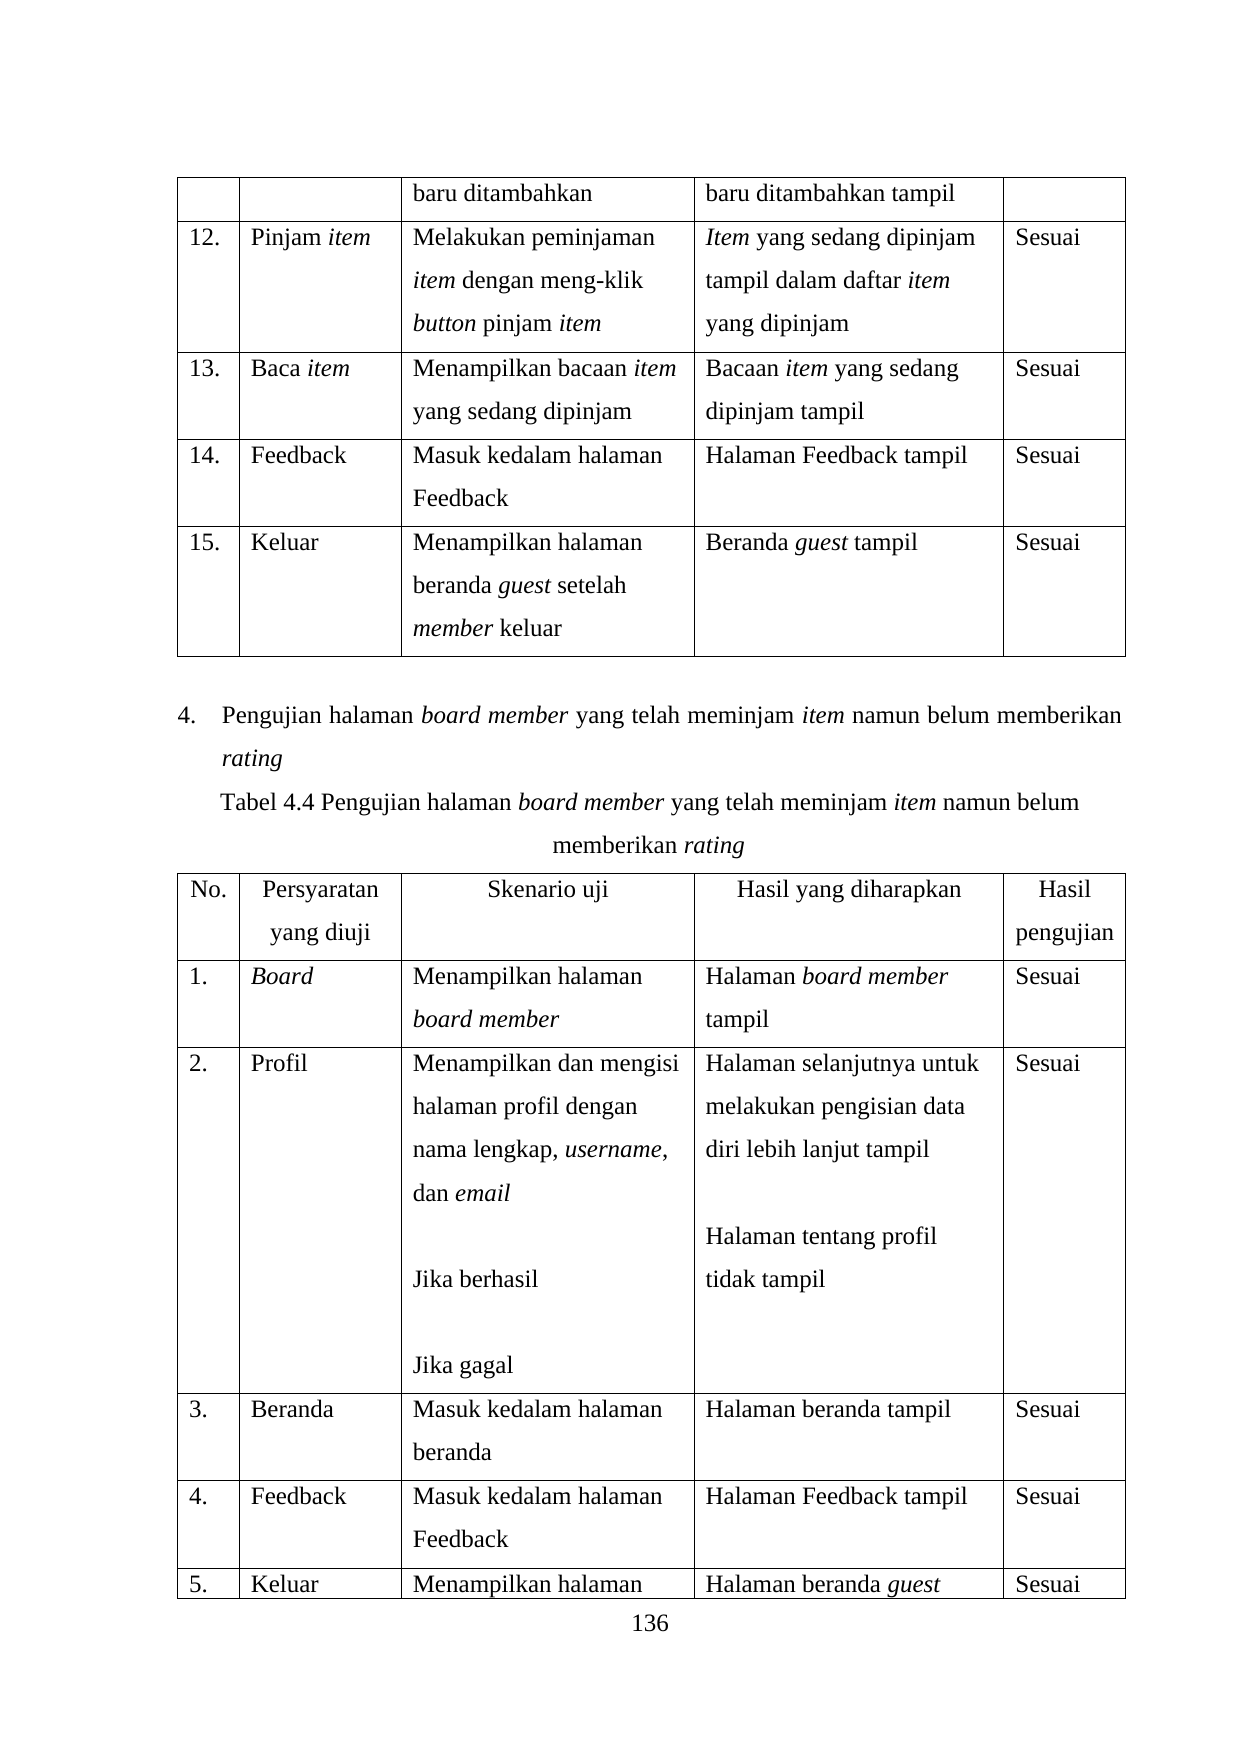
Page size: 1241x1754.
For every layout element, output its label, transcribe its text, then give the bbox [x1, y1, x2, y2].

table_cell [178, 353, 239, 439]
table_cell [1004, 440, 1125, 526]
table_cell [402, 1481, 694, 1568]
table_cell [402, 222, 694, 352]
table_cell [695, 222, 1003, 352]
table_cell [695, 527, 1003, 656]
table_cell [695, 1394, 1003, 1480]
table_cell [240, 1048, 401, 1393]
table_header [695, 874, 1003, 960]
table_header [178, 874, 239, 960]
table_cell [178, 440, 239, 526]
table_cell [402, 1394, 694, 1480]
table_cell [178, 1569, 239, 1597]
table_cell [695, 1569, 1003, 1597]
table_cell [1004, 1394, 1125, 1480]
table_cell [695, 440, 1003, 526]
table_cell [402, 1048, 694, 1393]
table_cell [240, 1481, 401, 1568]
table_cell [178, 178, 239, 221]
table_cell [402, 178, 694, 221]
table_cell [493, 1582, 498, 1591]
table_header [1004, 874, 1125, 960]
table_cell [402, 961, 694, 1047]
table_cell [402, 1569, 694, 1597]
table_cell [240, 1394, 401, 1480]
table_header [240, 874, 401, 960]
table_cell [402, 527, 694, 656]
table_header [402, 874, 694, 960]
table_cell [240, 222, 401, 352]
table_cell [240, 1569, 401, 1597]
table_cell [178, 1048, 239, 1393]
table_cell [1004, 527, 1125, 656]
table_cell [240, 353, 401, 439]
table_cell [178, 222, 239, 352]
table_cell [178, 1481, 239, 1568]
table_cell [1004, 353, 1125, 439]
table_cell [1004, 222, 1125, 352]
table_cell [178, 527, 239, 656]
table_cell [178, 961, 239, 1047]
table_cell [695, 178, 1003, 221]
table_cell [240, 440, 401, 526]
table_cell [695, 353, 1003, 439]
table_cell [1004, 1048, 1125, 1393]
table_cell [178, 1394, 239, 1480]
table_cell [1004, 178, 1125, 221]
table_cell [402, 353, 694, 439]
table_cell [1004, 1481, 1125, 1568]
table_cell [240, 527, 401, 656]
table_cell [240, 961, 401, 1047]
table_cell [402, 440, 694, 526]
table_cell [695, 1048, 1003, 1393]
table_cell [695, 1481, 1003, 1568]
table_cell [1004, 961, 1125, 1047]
list Pengujian halaman board member yang telah meminjam item namun belum memberikan rating [177, 700, 1122, 772]
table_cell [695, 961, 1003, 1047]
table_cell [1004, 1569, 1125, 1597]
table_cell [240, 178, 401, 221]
